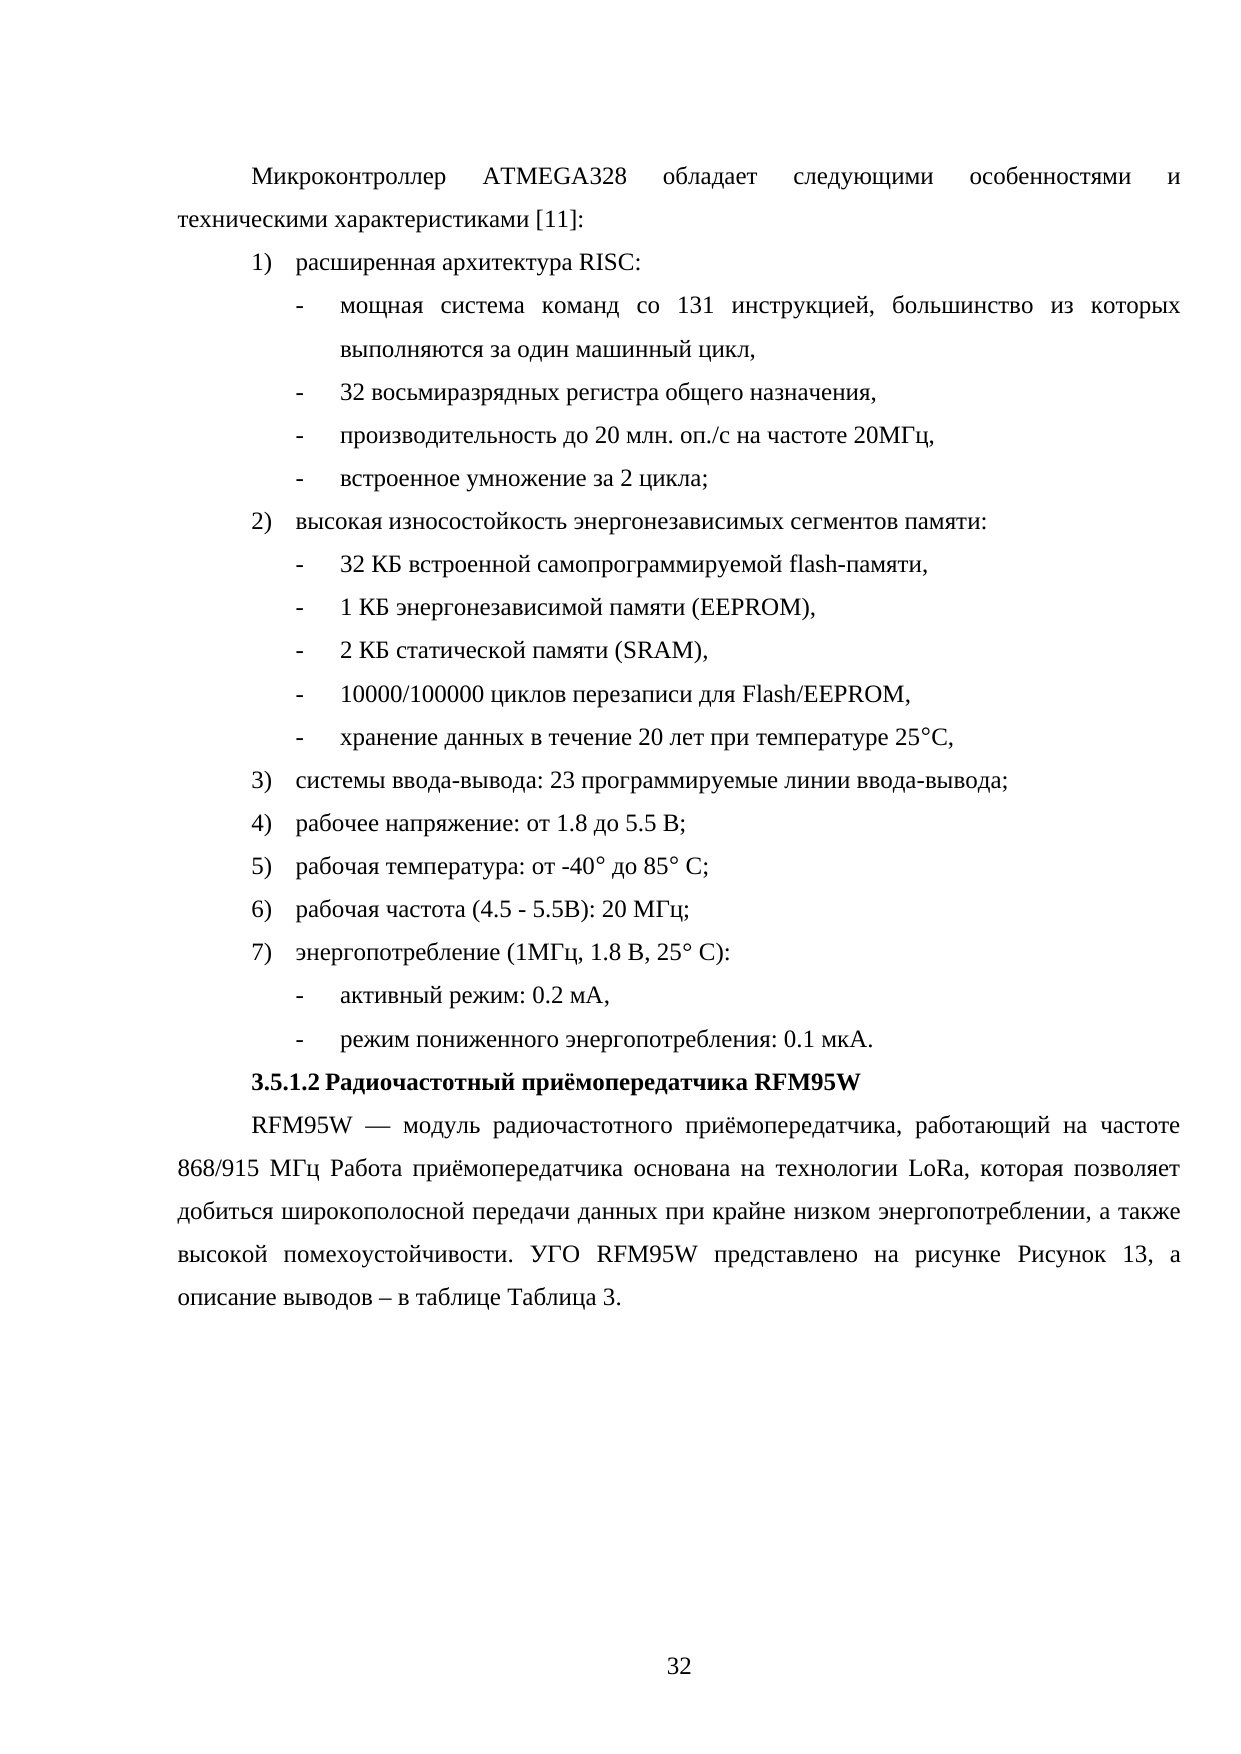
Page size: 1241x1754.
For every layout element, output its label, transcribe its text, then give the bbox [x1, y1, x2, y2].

list производительность до 20 млн. оп./с на частоте 20МГц, [295, 420, 1181, 449]
list 32 восьмиразрядных регистра общего назначения, [295, 377, 1181, 406]
text энергопотребление (1МГц, 1.8 В, 25 С): [251, 937, 1181, 966]
list встроенное умножение за 2 цикла; [295, 463, 1181, 492]
list 32 КБ встроенной самопрограммируемой flash-памяти, [295, 549, 1181, 578]
list 1 КБ энергонезависимой памяти (EEPROM), [295, 592, 1181, 621]
text системы ввода-вывода: 23 программируемые линии ввода-вывода; [251, 765, 1181, 794]
text Микроконтроллер ATMEGA328 обладает следующими особенностями и техническими характеристиками [11]: [177, 161, 1181, 233]
text рабочая частота (4.5 - 5.5В): 20 МГц; [251, 894, 1181, 923]
list расширенная архитектура RISC: [251, 247, 1181, 276]
list хранение данных в течение 20 лет при температуре 25С, [295, 722, 1181, 751]
text рабочая температура: от -40 до 85 С; [251, 851, 1181, 880]
list активный режим: 0.2 мА, [295, 981, 1181, 1009]
list мощная система команд со 131 инструкцией, большинство из которых выполняются за один машинный цикл, [295, 291, 1181, 362]
text высокая износостойкость энергонезависимых сегментов памяти: [251, 506, 1181, 535]
list режим пониженного энергопотребления: 0.1 мкА. [295, 1024, 1181, 1052]
list 2 КБ статической памяти (SRAM), [295, 636, 1181, 664]
text рабочее напряжение: от 1.8 до 5.5 В; [251, 808, 1181, 837]
subtitle Радиочастотный приёмопередатчика RFM95W [177, 1067, 1181, 1096]
text RFM95W — модуль радиочастотного приёмопередатчика, работающий на частоте 868/915 МГц Работа приёмопередатчика основана на технологии LoRa, которая позволяет добиться широкополосной передачи данных при крайне низком энергопотреблении, а также высокой помехоустойчивости. УГО RFM95W представлено на рисунке Рисунок 13, а описание выводов – в таблице Таблица 3. [177, 1110, 1181, 1311]
list 10000/100000 циклов перезаписи для Flash/EEPROM, [295, 679, 1181, 707]
